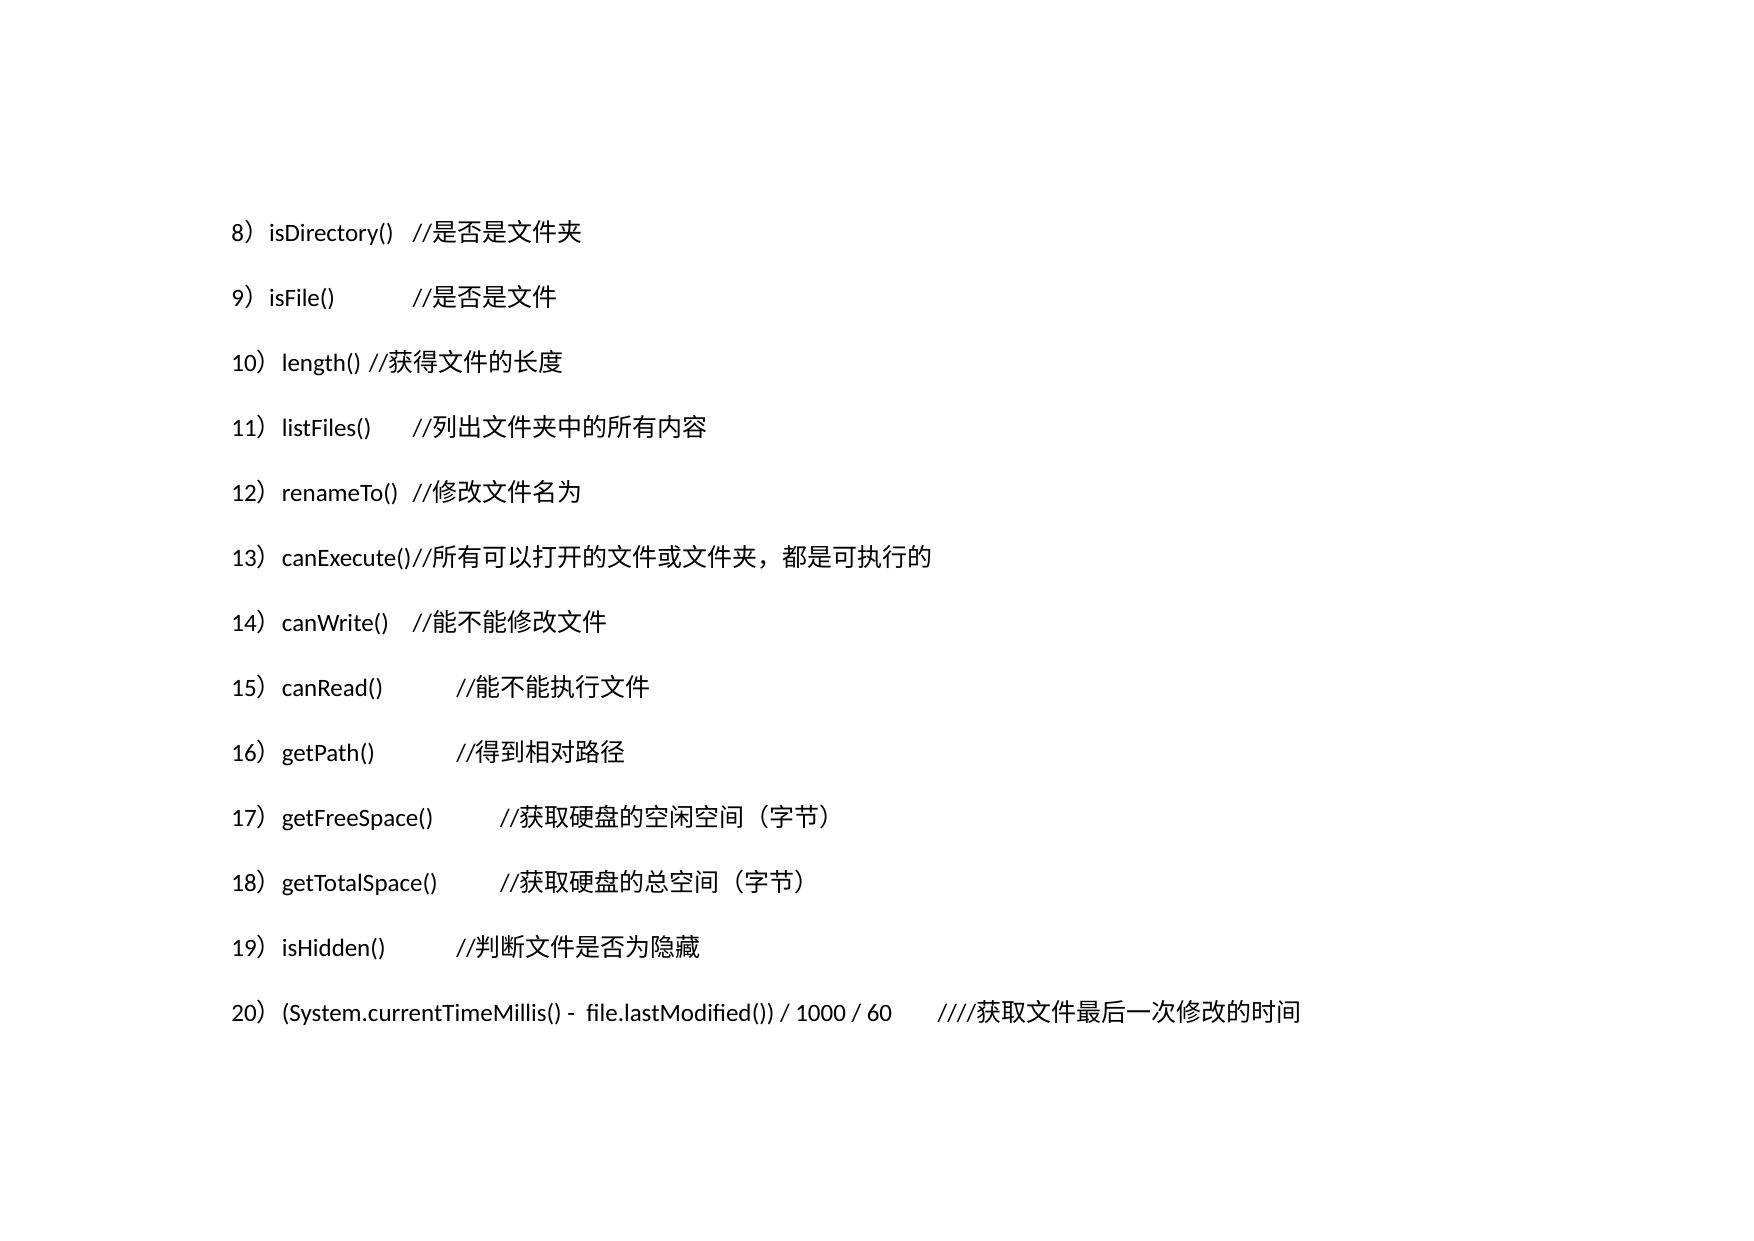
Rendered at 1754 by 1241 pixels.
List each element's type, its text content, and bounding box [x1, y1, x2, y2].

list 15）canRead() //能不能执行文件 [187, 653, 1604, 718]
list 8）isDirectory() //是否是文件夹 [187, 198, 1604, 263]
list 13）canExecute() //所有可以打开的文件或文件夹，都是可执行的 [187, 523, 1604, 588]
list 18）getTotalSpace() //获取硬盘的总空间（字节） [187, 848, 1604, 913]
list 10）length() //获得文件的长度 [187, 328, 1604, 393]
list 16）getPath() //得到相对路径 [187, 718, 1604, 783]
list 11）listFiles() //列出文件夹中的所有内容 [187, 393, 1604, 458]
list 12）renameTo() //修改文件名为 [187, 458, 1604, 523]
list 20）(System.currentTimeMillis() - file.lastModified()) / 1000 / 60 ////获取文件最后一次修改的时间 [187, 978, 1604, 1043]
list 14）canWrite() //能不能修改文件 [187, 588, 1604, 653]
list 9）isFile() //是否是文件 [187, 263, 1604, 328]
list 19）isHidden() //判断文件是否为隐藏 [187, 913, 1604, 978]
list 17）getFreeSpace() //获取硬盘的空闲空间（字节） [187, 783, 1604, 848]
